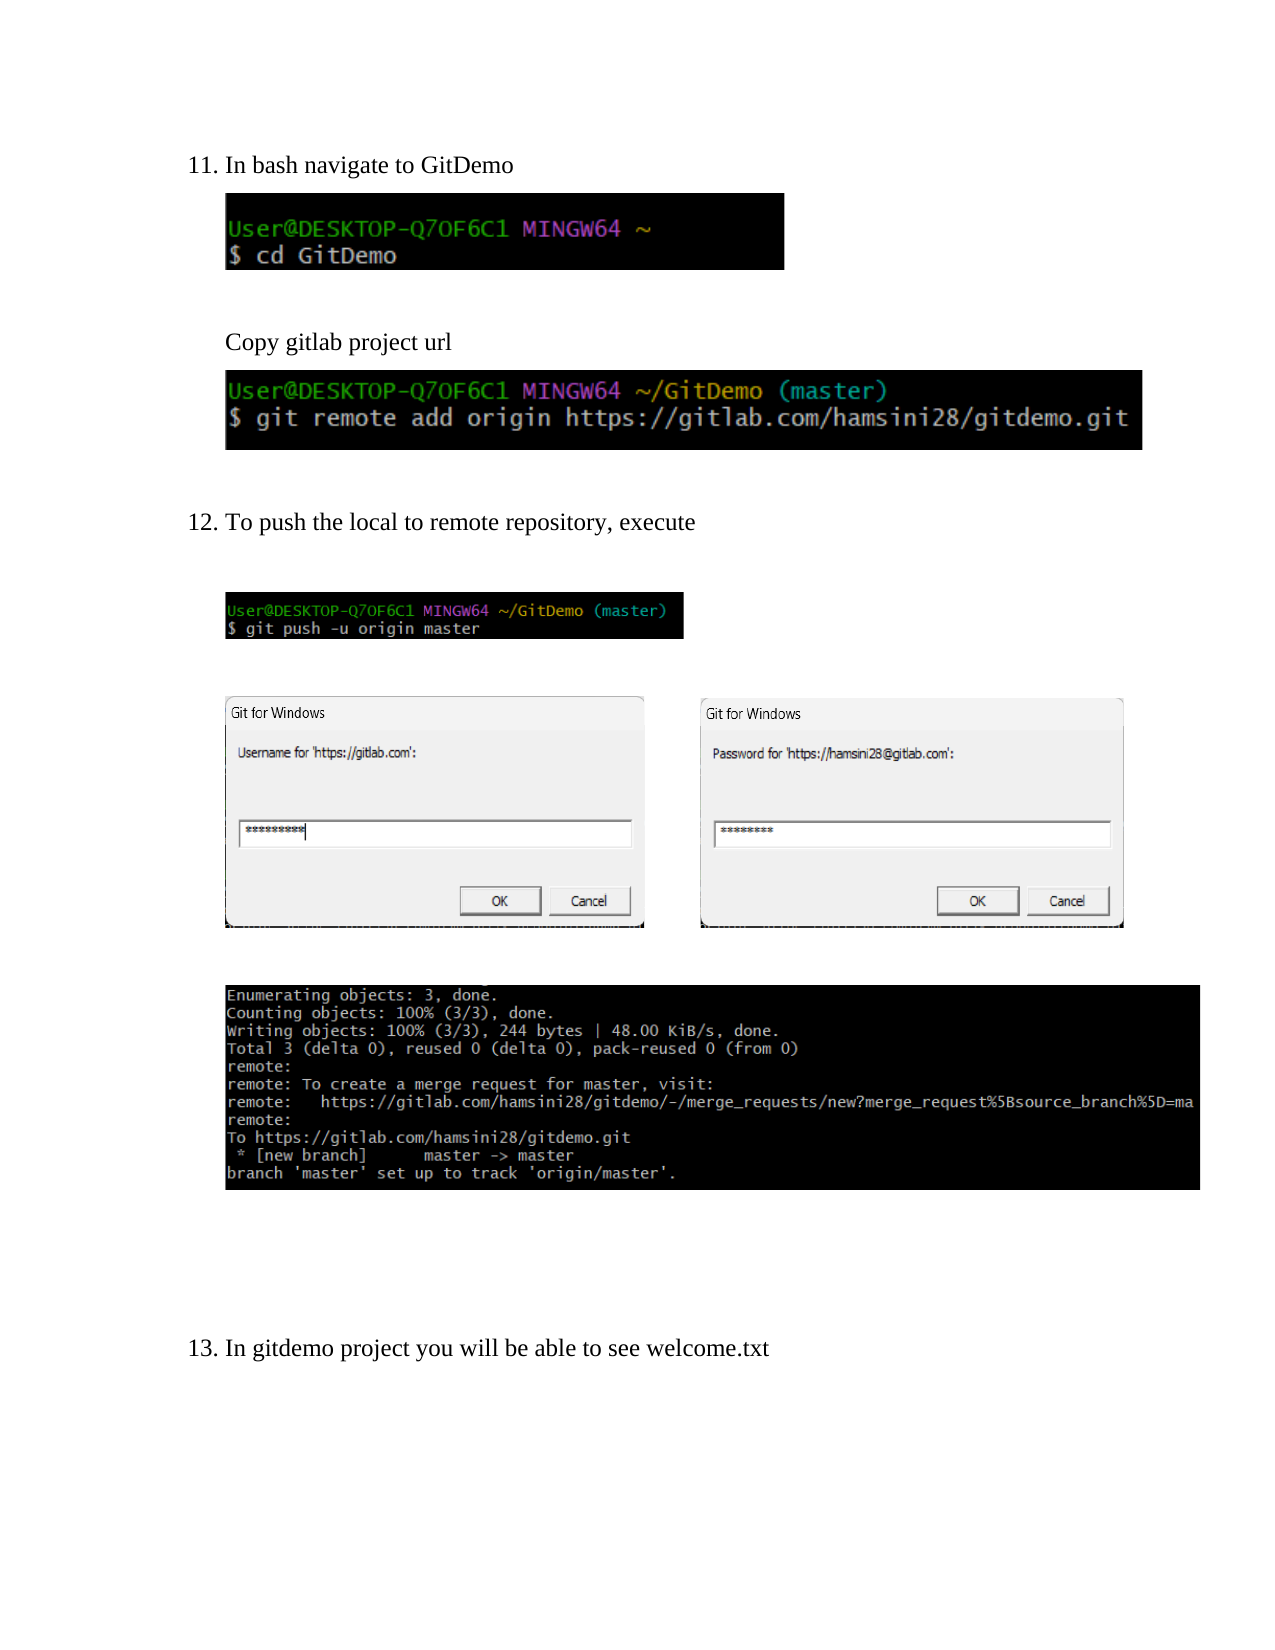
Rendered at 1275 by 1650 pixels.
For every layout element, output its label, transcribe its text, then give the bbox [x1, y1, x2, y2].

list In gitdemo project you will be able to see welcome.txt [187, 1333, 1125, 1361]
list To push the local to remote repository, execute [187, 507, 1125, 535]
list Copy gitlab project url [225, 327, 1125, 356]
picture [225, 370, 1143, 450]
list In bash navigate to GitDemo [187, 150, 1125, 179]
picture [225, 592, 684, 639]
picture [225, 985, 1200, 1190]
picture [225, 696, 645, 928]
picture [225, 193, 785, 270]
picture [700, 698, 1124, 928]
